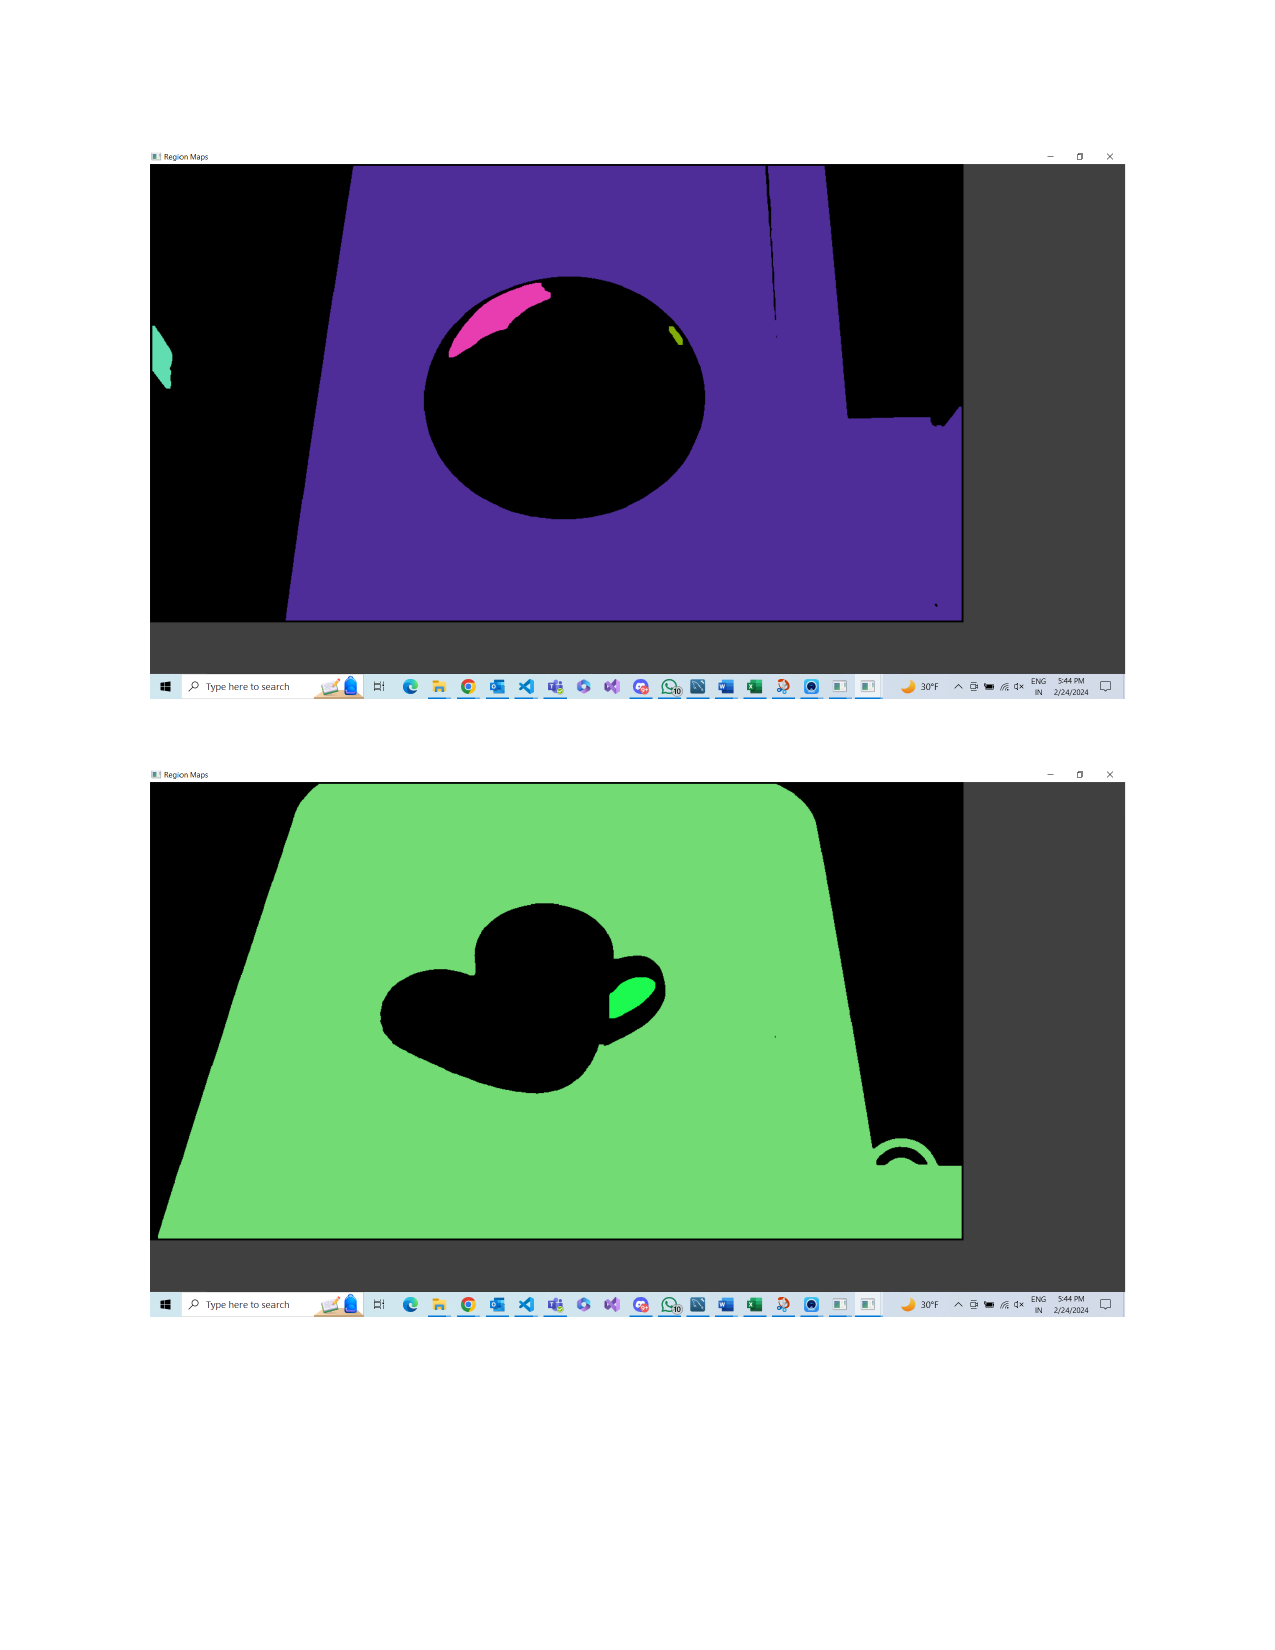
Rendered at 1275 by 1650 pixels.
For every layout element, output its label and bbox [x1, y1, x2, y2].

picture [150, 768, 1125, 1317]
picture [150, 150, 1125, 699]
